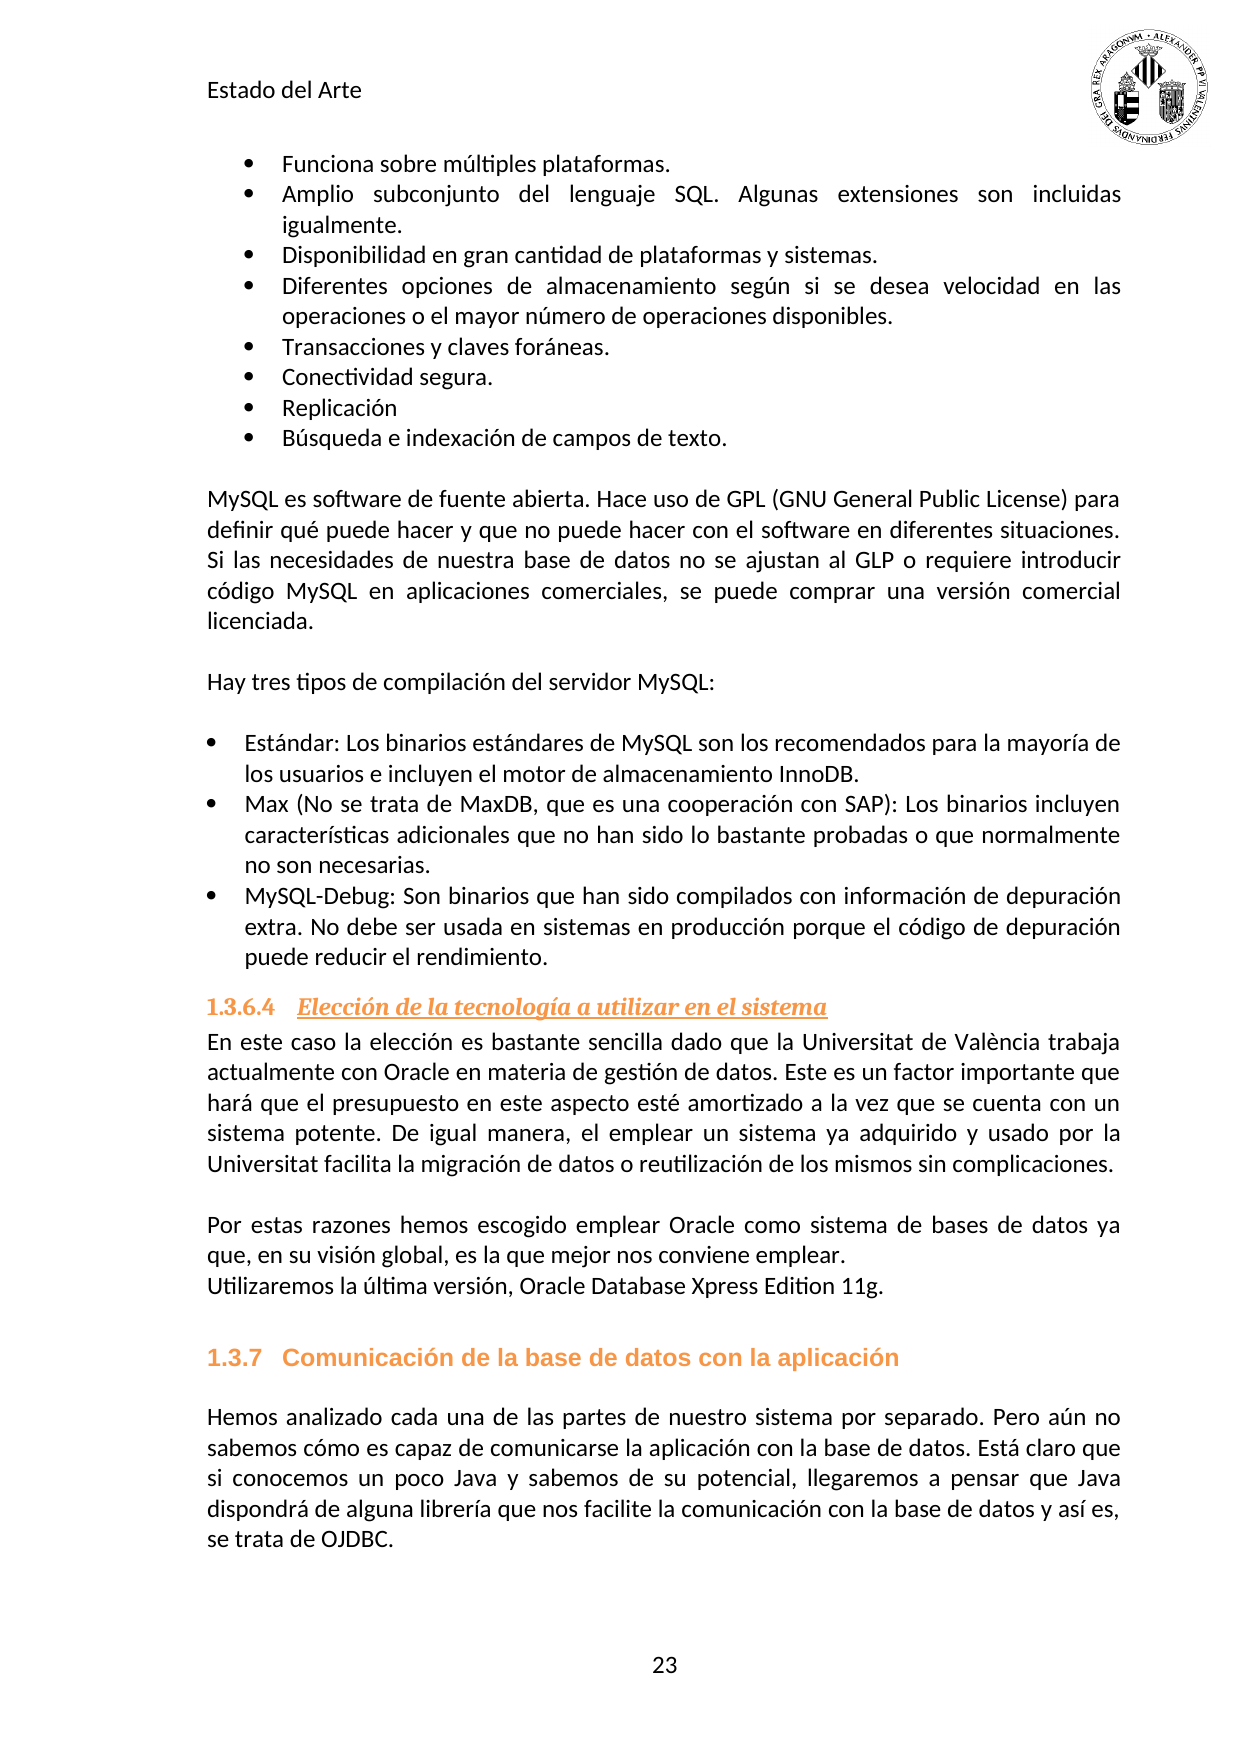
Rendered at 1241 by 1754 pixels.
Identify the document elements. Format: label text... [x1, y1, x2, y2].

list Búsqueda e indexación de campos de texto. [244, 422, 1122, 453]
text Por estas razones hemos escogido emplear Oracle como sistema de bases de datos ya que, en su visión global, es la que mejor nos conviene emplear. [207, 1209, 1122, 1270]
list Estándar: Los binarios estándares de MySQL son los recomendados para la mayoría de los usuarios e incluyen el motor de almacenamiento InnoDB. [207, 728, 1122, 789]
picture [1087, 25, 1211, 147]
text En este caso la elección es bastante sencilla dado que la Universitat de València trabaja actualmente con Oracle en materia de gestión de datos. Este es un factor importante que hará que el presupuesto en este aspecto esté amortizado a la vez que se cuenta con un sistema potente. De igual manera, el emplear un sistema ya adquirido y usado por la Universitat facilita la migración de datos o reutilización de los mismos sin complicaciones. [207, 1026, 1122, 1178]
list Diferentes opciones de almacenamiento según si se desea velocidad en las operaciones o el mayor número de operaciones disponibles. [244, 270, 1122, 331]
subtitle Comunicación de la base de datos con la aplicación [207, 1343, 1122, 1372]
list Conectividad segura. [244, 361, 1122, 392]
text Hay tres tipos de compilación del servidor MySQL: [207, 667, 1122, 697]
list Replicación [244, 392, 1122, 422]
list Max (No se trata de MaxDB, que es una cooperación con SAP): Los binarios incluyen características adicionales que no han sido lo bastante probadas o que normalmente no son necesarias. [207, 789, 1122, 880]
list Disponibilidad en gran cantidad de plataformas y sistemas. [244, 239, 1122, 270]
text MySQL es software de fuente abierta. Hace uso de GPL (GNU General Public License) para definir qué puede hacer y que no puede hacer con el software en diferentes situaciones. Si las necesidades de nuestra base de datos no se ajustan al GLP o requiere introducir código MySQL en aplicaciones comerciales, se puede comprar una versión comercial licenciada. [207, 483, 1122, 636]
list MySQL-Debug: Son binarios que han sido compilados con información de depuración extra. No debe ser usada en sistemas en producción porque el código de depuración puede reducir el rendimiento. [207, 880, 1122, 972]
text Utilizaremos la última versión, Oracle Database Xpress Edition 11g. [207, 1270, 1122, 1300]
list Amplio subconjunto del lenguaje SQL. Algunas extensiones son incluidas igualmente. [244, 178, 1122, 239]
subtitle Elección de la tecnología a utilizar en el sistema [207, 993, 1122, 1021]
list Funciona sobre múltiples plataformas. [244, 148, 1122, 178]
text Hemos analizado cada una de las partes de nuestro sistema por separado. Pero aún no sabemos cómo es capaz de comunicarse la aplicación con la base de datos. Está claro que si conocemos un poco Java y sabemos de su potencial, llegaremos a pensar que Java dispondrá de alguna librería que nos facilite la comunicación con la base de datos y así es, se trata de OJDBC. [207, 1401, 1122, 1554]
list Transacciones y claves foráneas. [244, 331, 1122, 361]
